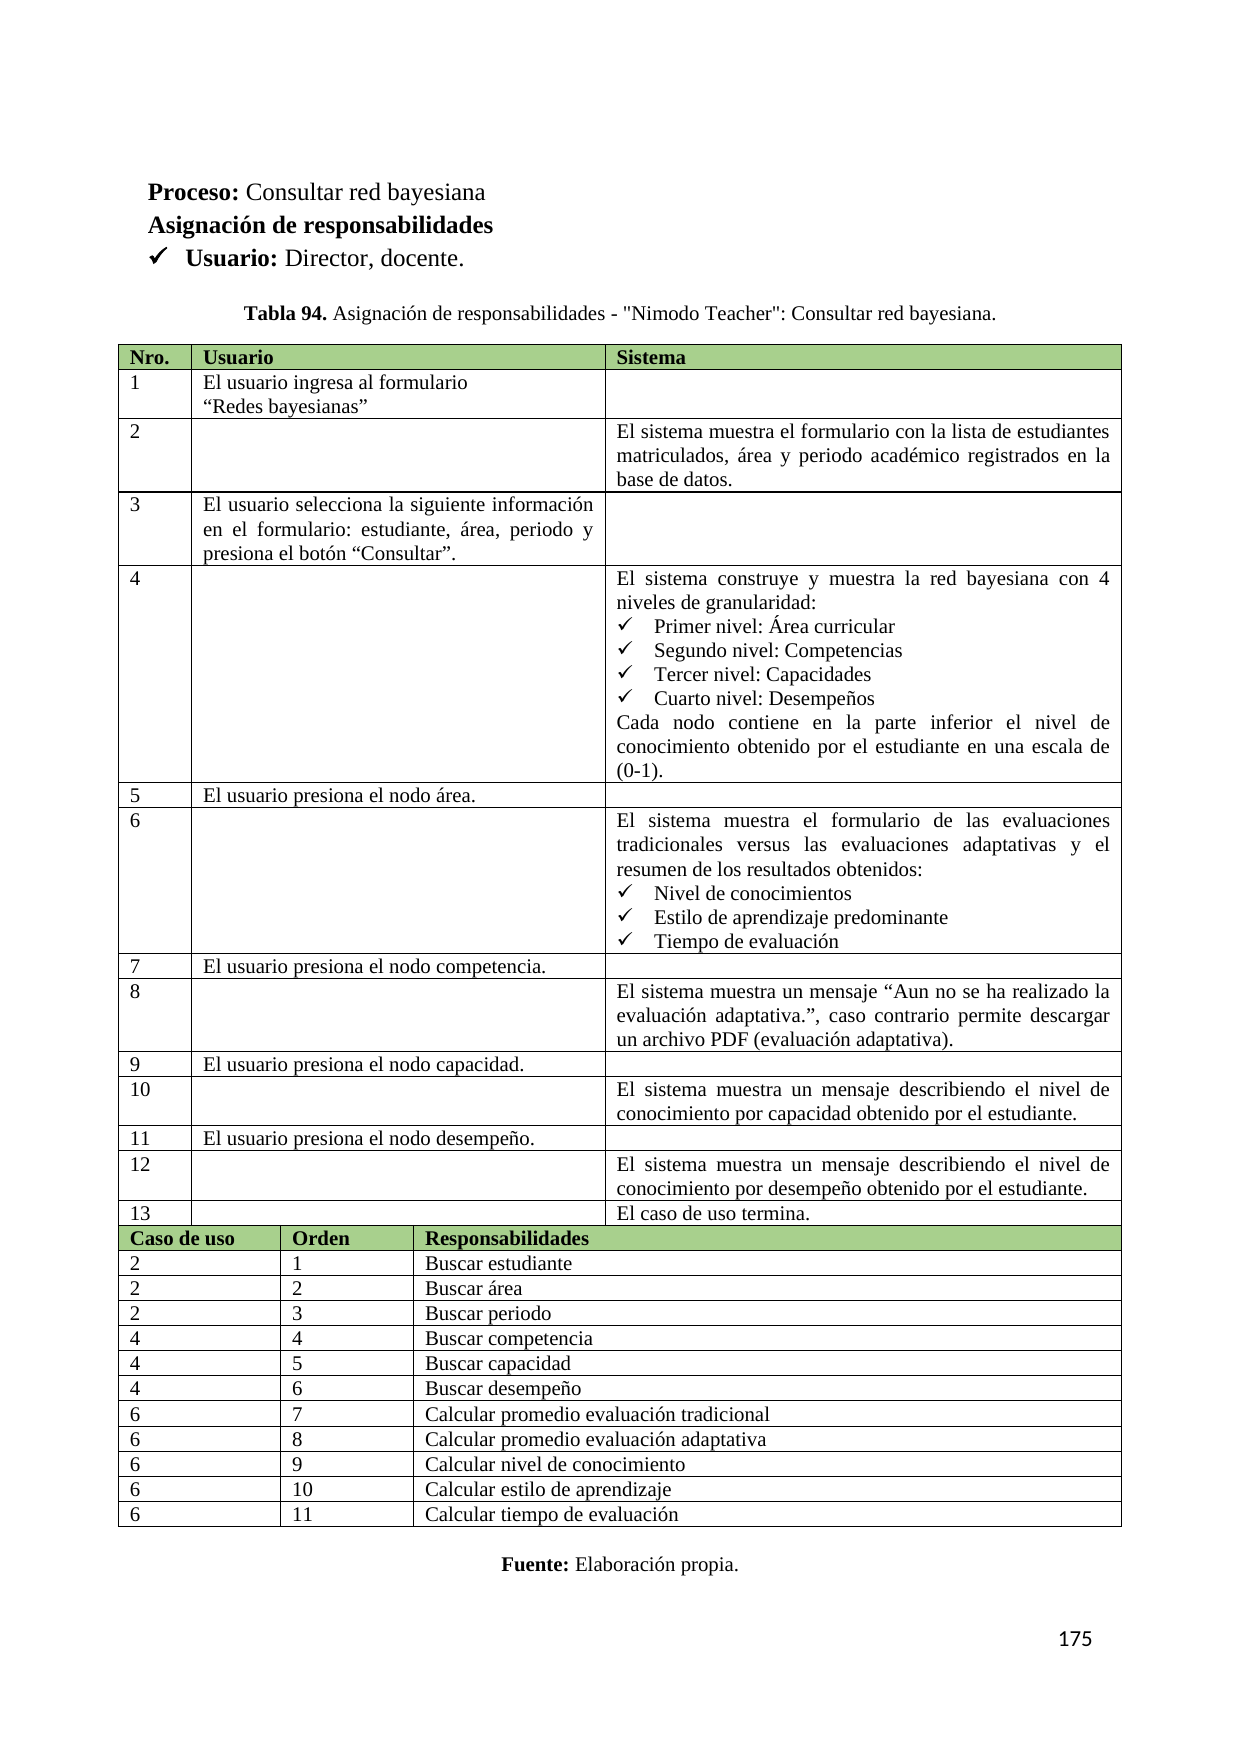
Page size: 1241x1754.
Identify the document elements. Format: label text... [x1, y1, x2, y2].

text Fuente: Elaboración propia. [148, 1552, 1092, 1576]
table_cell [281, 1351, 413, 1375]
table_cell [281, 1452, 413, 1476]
text Asignación de responsabilidades [148, 210, 1092, 239]
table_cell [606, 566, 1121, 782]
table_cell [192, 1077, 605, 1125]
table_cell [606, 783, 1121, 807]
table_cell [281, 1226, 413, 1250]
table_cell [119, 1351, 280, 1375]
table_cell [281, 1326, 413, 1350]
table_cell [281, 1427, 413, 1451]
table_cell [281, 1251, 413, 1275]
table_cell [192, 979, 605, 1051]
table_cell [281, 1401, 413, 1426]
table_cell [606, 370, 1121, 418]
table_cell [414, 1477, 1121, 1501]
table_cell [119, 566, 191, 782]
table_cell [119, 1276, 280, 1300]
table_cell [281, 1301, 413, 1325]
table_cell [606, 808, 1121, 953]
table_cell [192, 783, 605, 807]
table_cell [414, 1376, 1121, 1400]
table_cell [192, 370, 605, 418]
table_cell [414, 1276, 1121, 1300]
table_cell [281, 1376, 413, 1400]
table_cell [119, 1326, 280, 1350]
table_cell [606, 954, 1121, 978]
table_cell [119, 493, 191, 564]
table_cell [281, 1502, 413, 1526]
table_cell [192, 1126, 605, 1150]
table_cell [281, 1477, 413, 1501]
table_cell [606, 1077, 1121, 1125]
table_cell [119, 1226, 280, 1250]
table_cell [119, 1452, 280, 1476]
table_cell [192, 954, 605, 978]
text Tabla 94. Asignación de responsabilidades - "Nimodo Teacher": Consultar red bayesiana. [148, 301, 1092, 325]
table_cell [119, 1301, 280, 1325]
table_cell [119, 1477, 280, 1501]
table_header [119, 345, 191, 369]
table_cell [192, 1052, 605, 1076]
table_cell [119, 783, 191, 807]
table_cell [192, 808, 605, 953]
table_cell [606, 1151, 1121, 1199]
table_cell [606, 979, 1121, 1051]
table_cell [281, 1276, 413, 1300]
list Usuario: Director, docente. [148, 243, 1092, 272]
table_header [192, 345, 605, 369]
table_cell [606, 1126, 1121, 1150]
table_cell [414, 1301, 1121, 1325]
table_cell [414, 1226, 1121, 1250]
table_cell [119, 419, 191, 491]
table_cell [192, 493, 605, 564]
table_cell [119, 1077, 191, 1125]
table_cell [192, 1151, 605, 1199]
text Proceso: Consultar red bayesiana [148, 177, 1092, 206]
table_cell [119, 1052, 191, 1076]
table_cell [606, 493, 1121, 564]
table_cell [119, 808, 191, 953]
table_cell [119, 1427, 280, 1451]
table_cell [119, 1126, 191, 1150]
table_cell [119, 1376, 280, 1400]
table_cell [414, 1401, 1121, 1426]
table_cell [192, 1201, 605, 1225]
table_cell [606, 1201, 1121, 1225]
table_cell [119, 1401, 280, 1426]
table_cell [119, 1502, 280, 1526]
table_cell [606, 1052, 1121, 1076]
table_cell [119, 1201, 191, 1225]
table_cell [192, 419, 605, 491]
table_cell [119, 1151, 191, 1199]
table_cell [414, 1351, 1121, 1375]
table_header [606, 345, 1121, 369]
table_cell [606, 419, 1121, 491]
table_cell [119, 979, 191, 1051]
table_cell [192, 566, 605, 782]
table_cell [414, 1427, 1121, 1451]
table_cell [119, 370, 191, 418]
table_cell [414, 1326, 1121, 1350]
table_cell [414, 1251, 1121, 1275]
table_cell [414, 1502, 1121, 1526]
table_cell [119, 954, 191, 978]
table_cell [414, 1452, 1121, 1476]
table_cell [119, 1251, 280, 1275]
